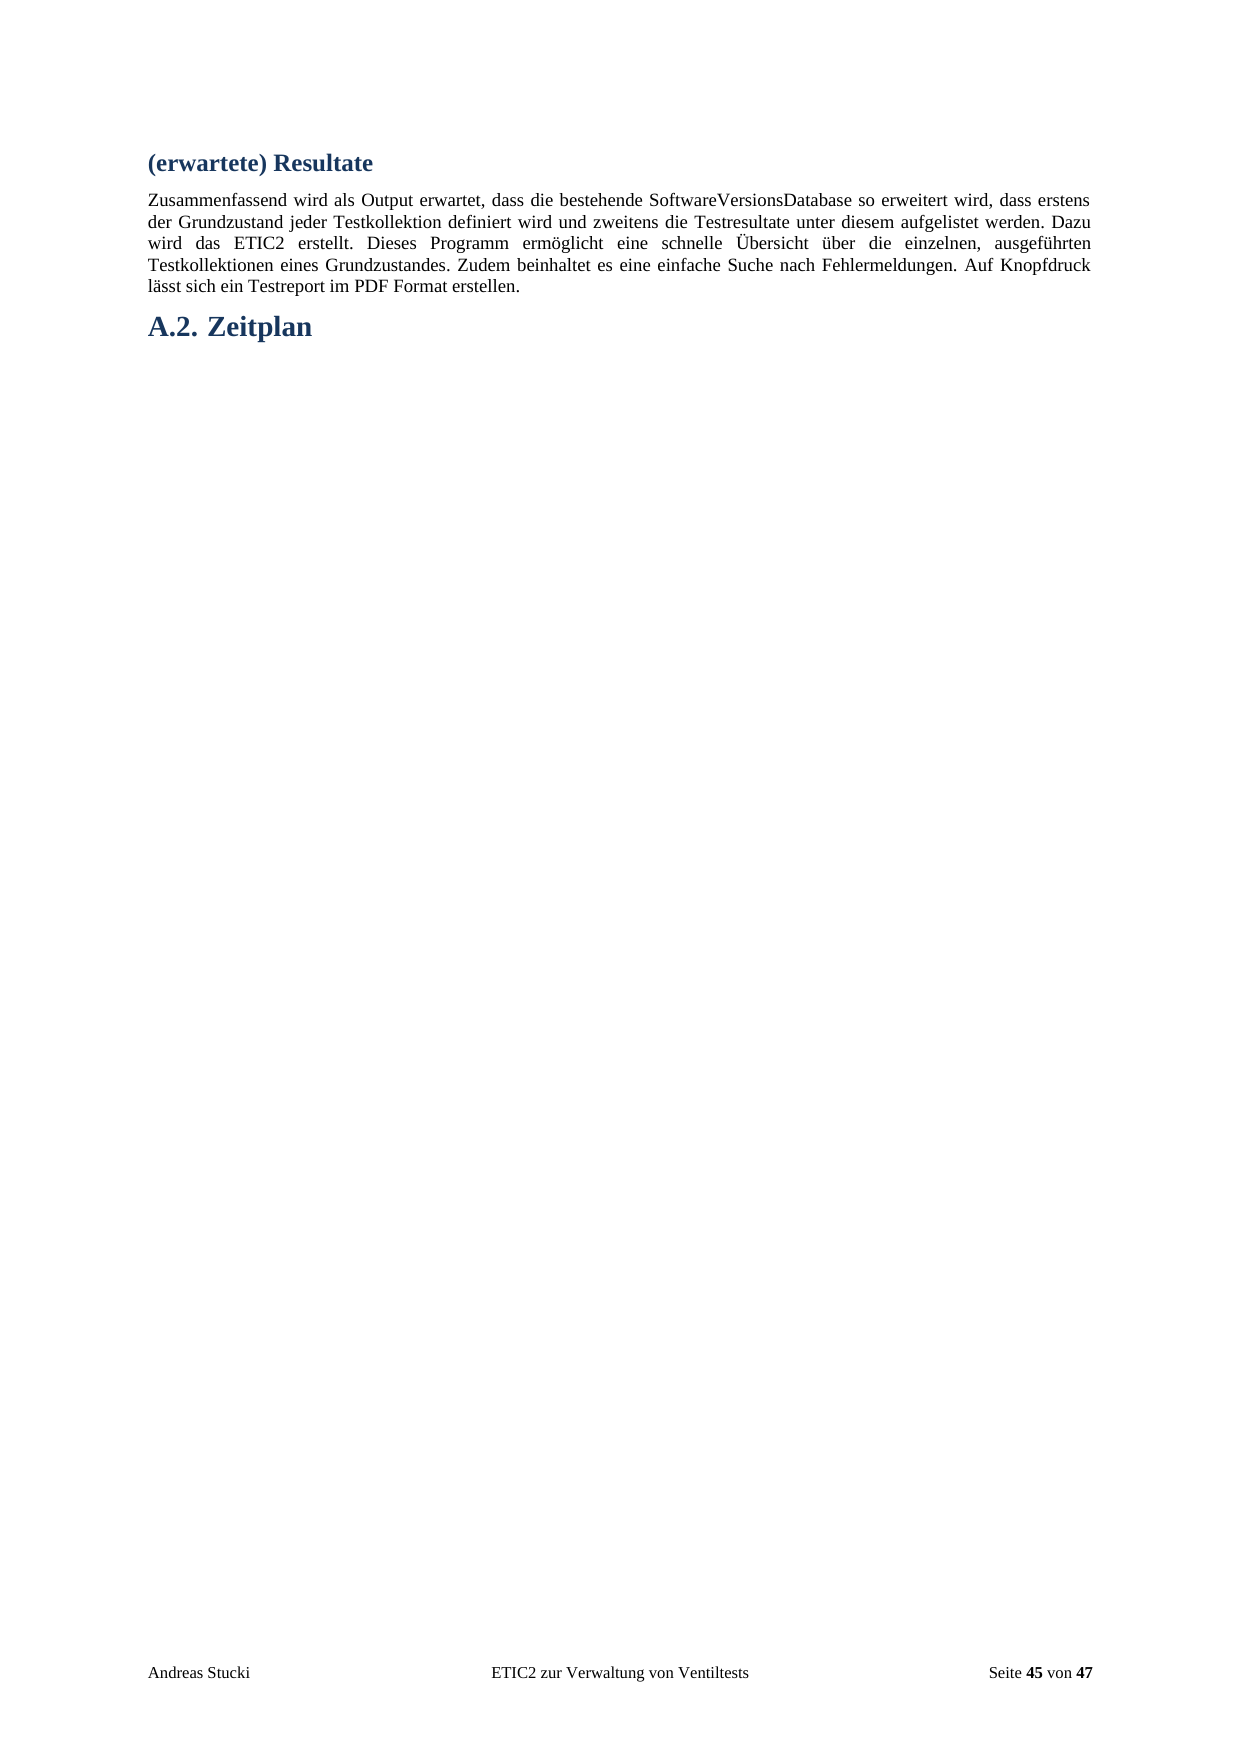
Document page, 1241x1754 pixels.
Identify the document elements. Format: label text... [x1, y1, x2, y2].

subtitle A.2. Zeitplan [148, 309, 1092, 343]
subtitle (erwartete) Resultate [148, 148, 1092, 176]
text Zusammenfassend wird als Output erwartet, dass die bestehende SoftwareVersionsDatabase so erweitert wird, dass erstens der Grundzustand jeder Testkollektion definiert wird und zweitens die Testresultate unter diesem aufgelistet werden. Dazu wird das ETIC2 erstellt. Dieses Programm ermöglicht eine schnelle Übersicht über die einzelnen, ausgeführten Testkollektionen eines Grundzustandes. Zudem beinhaltet es eine einfache Suche nach Fehlermeldungen. Auf Knopfdruck lässt sich ein Testreport im PDF Format erstellen. [148, 189, 1092, 297]
